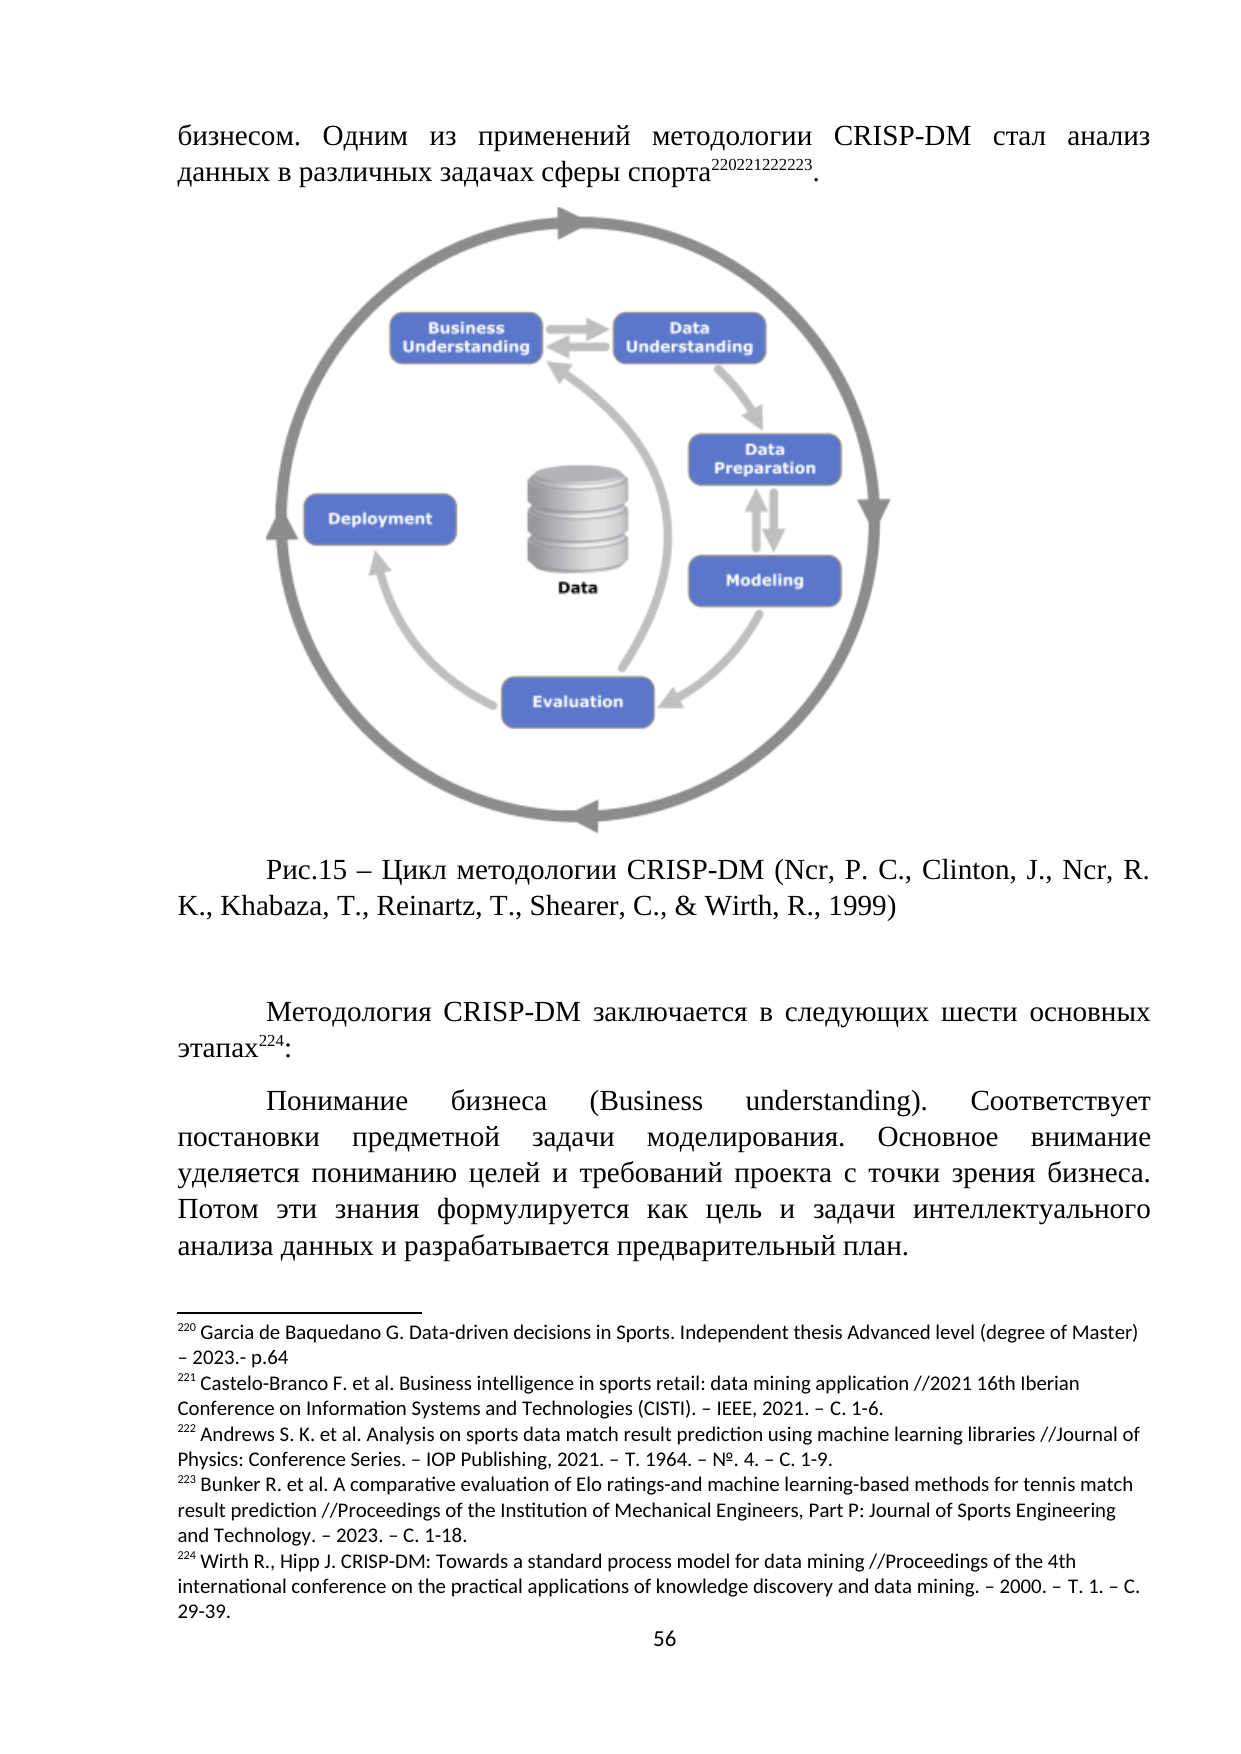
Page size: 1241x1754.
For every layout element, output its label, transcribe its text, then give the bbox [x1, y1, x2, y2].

picture [265, 207, 891, 834]
text Значительно большей универсальностью отличается методология CRISP-DM . Изначально разработанная для исследования данных для бизнеса, сегодня она также используется различных целей не связанных с бизнесом. Одним из применений методологии CRISP-DM стал анализ данных в различных задачах сферы спорта. [177, 118, 1152, 188]
text Понимание бизнеса (Business understanding). Соответствует постановки предметной задачи моделирования. Основное внимание уделяется пониманию целей и требований проекта с точки зрения бизнеса. Потом эти знания формулируется как цель и задачи интеллектуального анализа данных и разрабатывается предварительный план. [177, 1083, 1152, 1261]
text Рис.15 – Цикл методологии CRISP-DM (Ncr, P. C., Clinton, J., Ncr, R. K., Khabaza, T., Reinartz, T., Shearer, C., & Wirth, R., 1999) [177, 852, 1152, 922]
text Методология CRISP-DM заключается в следующих шести основных этапах: [177, 994, 1152, 1064]
